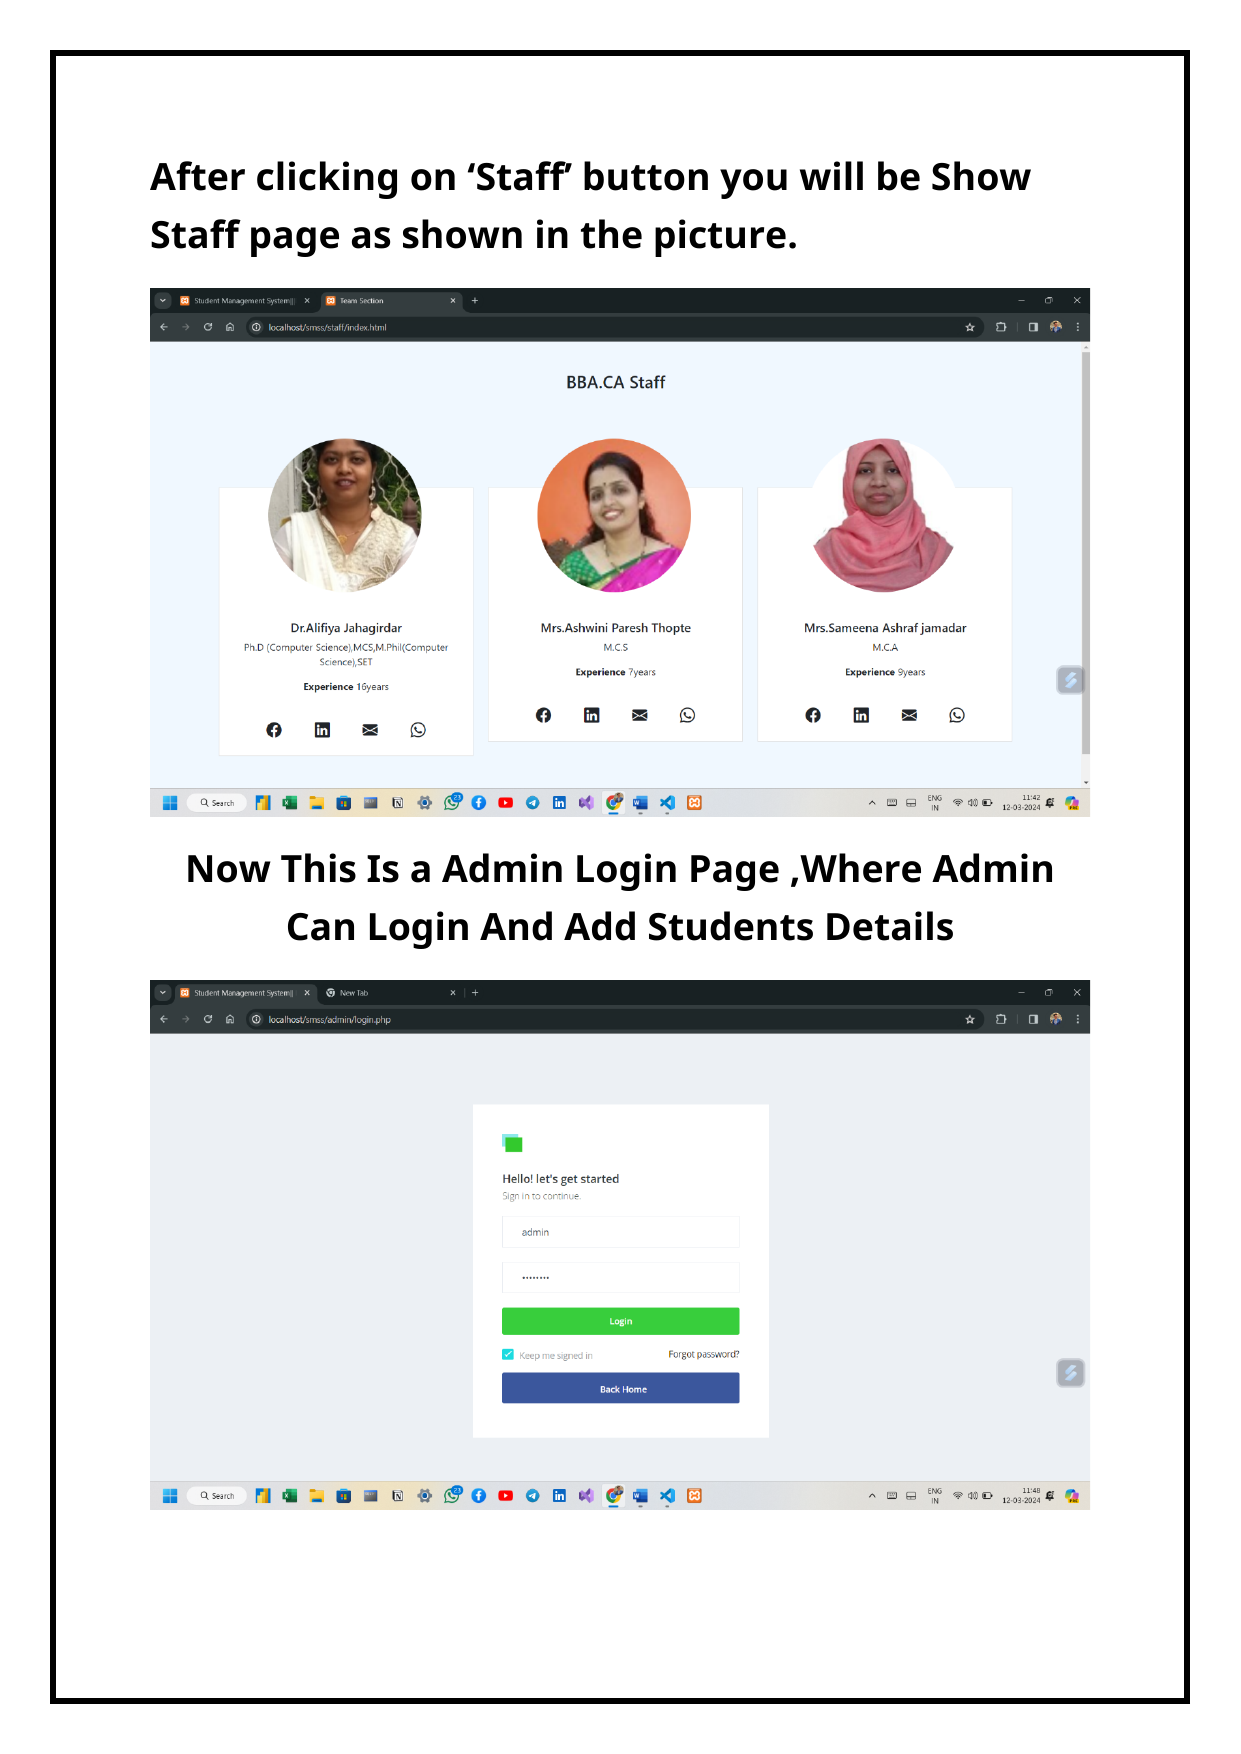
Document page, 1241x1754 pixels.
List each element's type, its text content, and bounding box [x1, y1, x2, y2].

picture [150, 288, 1091, 817]
text Now This Is a Admin Login Page ,Where Admin Can Login And Add Students Details [150, 842, 1090, 952]
picture [150, 980, 1091, 1510]
text After clicking on ‘Staff’ button you will be Show Staff page as shown in the picture. [150, 150, 1090, 260]
